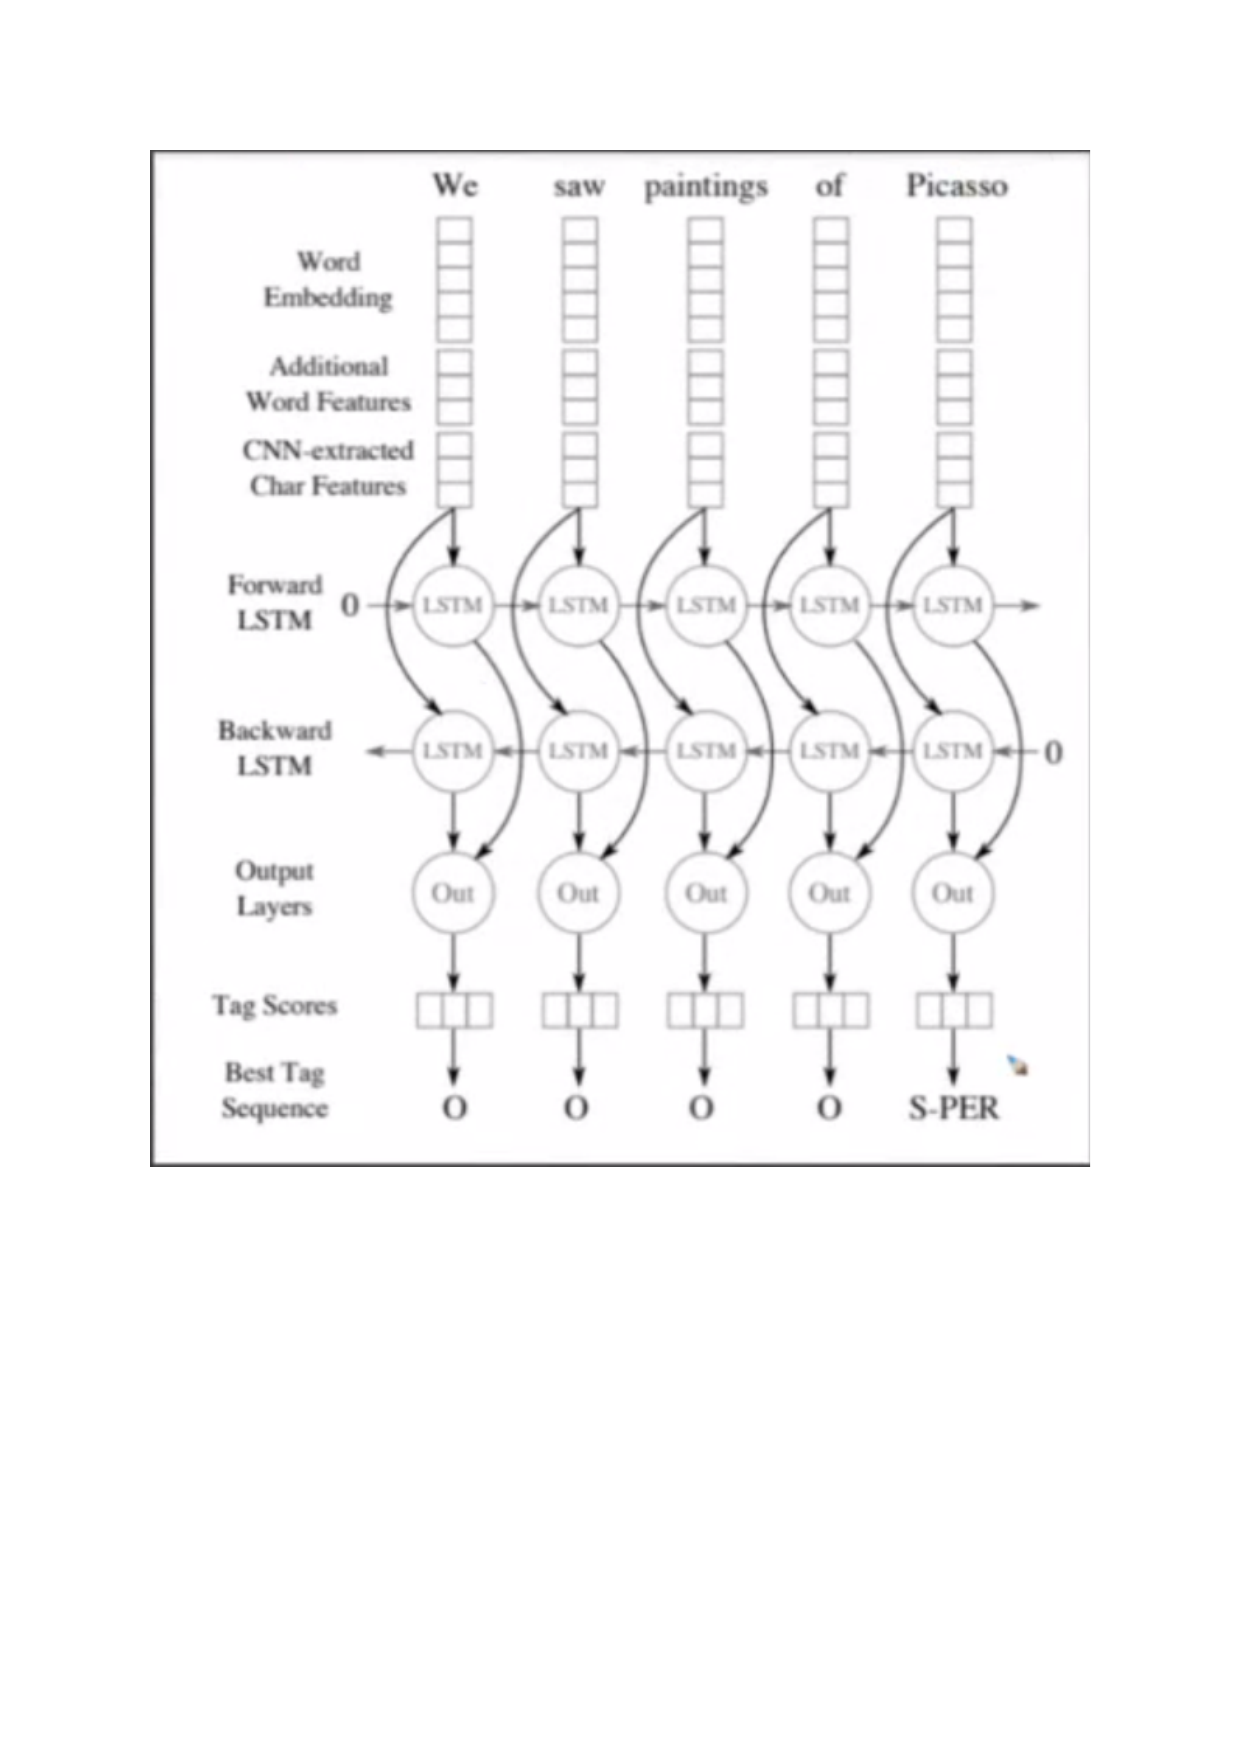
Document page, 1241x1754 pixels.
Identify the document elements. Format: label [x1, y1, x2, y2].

picture [150, 150, 1091, 1167]
